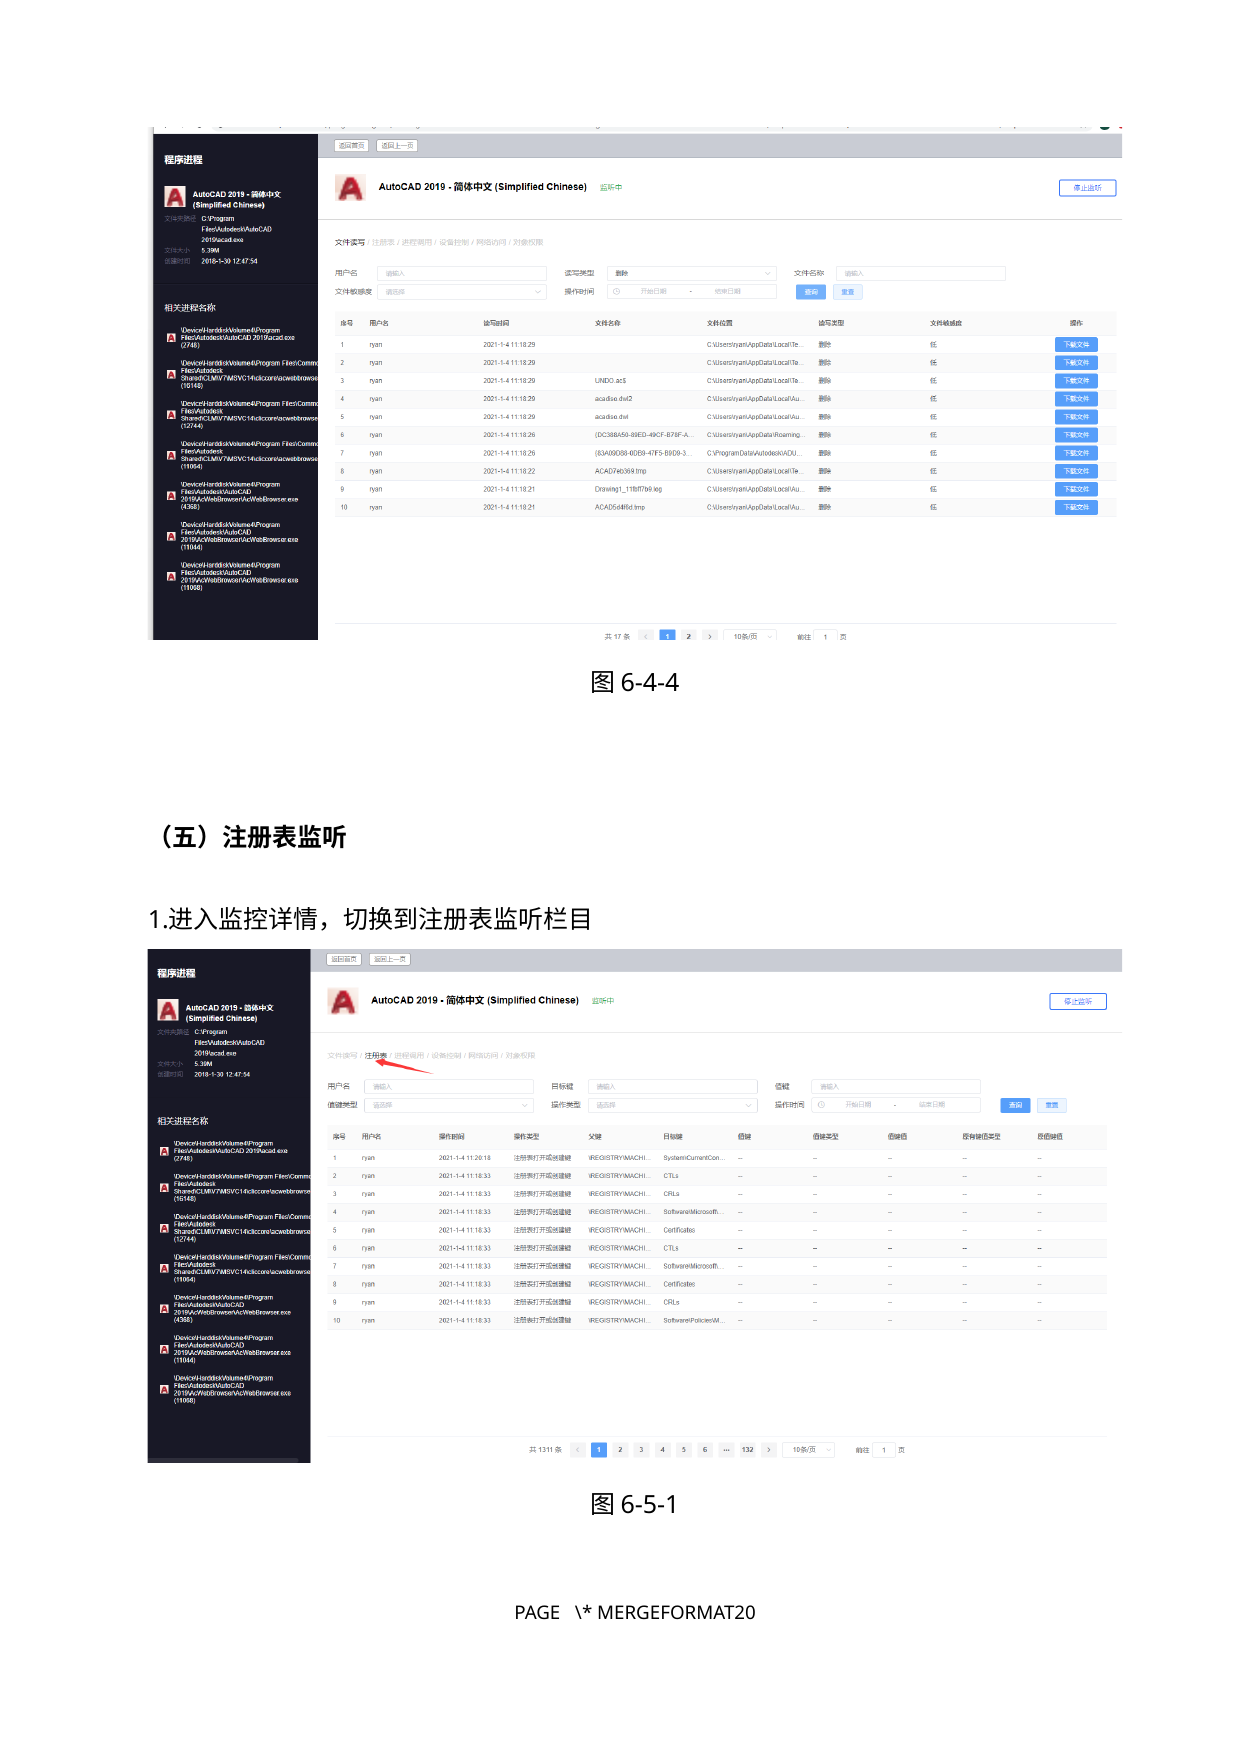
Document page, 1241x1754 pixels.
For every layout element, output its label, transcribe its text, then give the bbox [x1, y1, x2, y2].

text 图6-5-1 [148, 1470, 1122, 1535]
picture [147, 949, 1123, 1463]
picture [147, 127, 1123, 640]
subtitle 注册表监听 [148, 803, 1122, 868]
text 图6-4-4 [148, 648, 1122, 713]
text 1.进入监控详情，切换到注册表监听栏目 [148, 885, 1122, 949]
